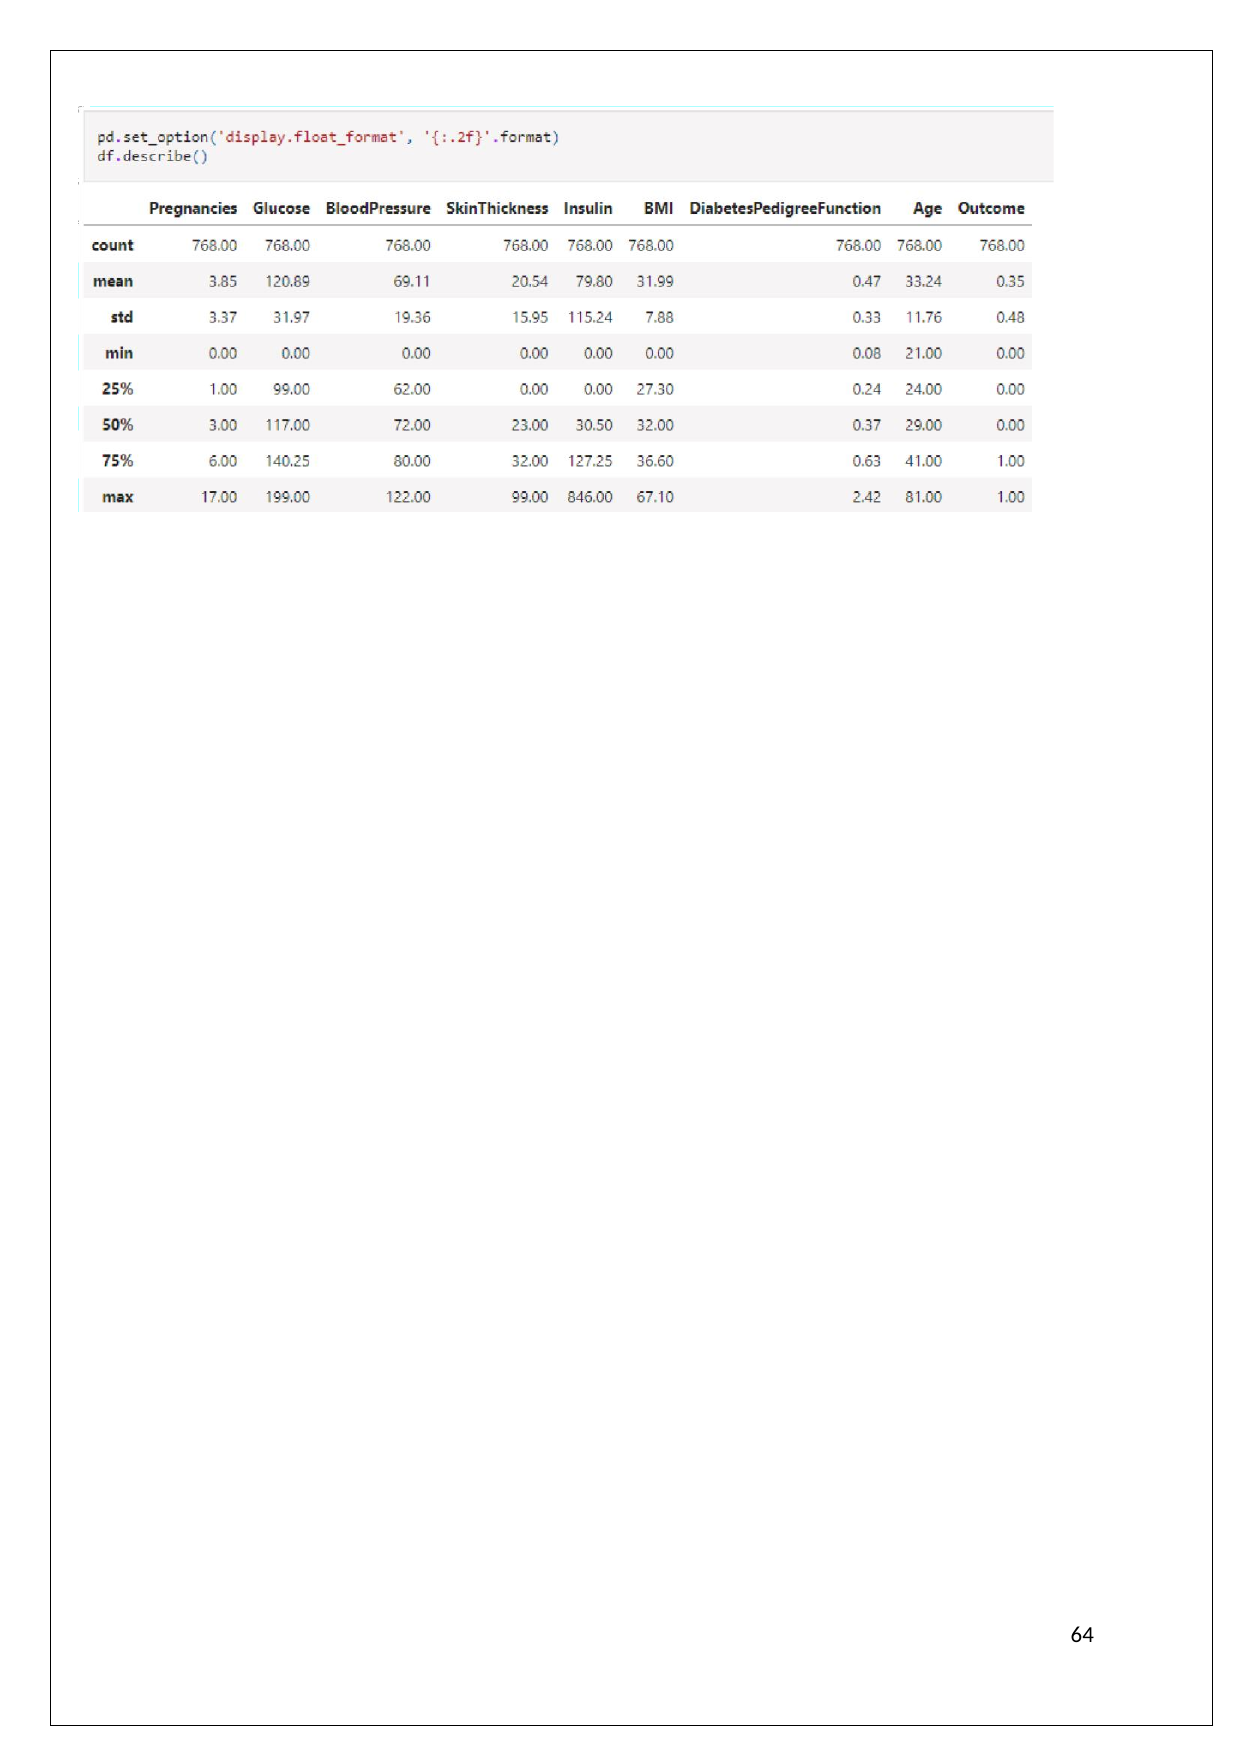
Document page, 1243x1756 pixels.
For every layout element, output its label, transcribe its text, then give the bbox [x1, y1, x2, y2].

picture [78, 106, 1054, 512]
text 64 [62, 1620, 1093, 1648]
